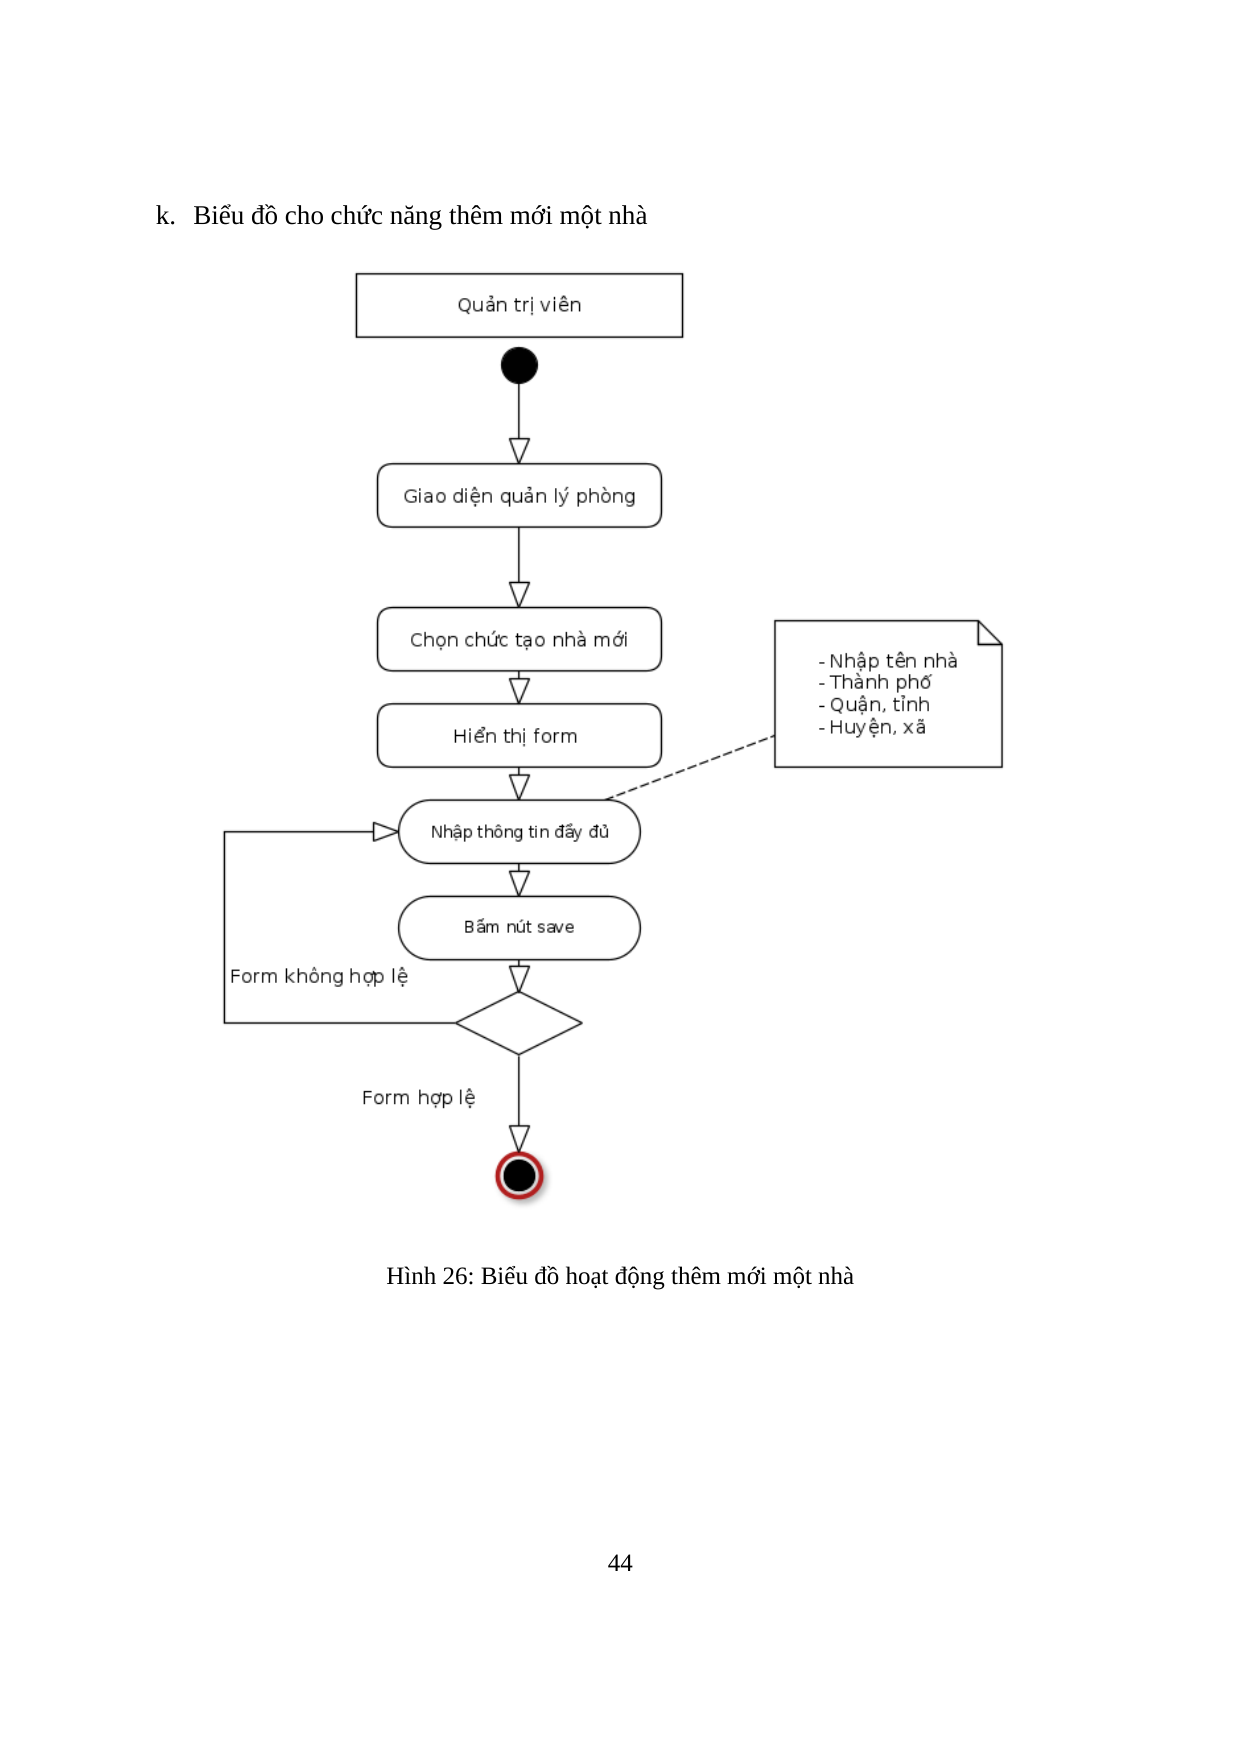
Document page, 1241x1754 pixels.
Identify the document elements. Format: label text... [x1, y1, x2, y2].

list k. Biểu đồ cho chức năng thêm mới một nhà [156, 199, 1122, 231]
picture [216, 243, 1024, 1256]
